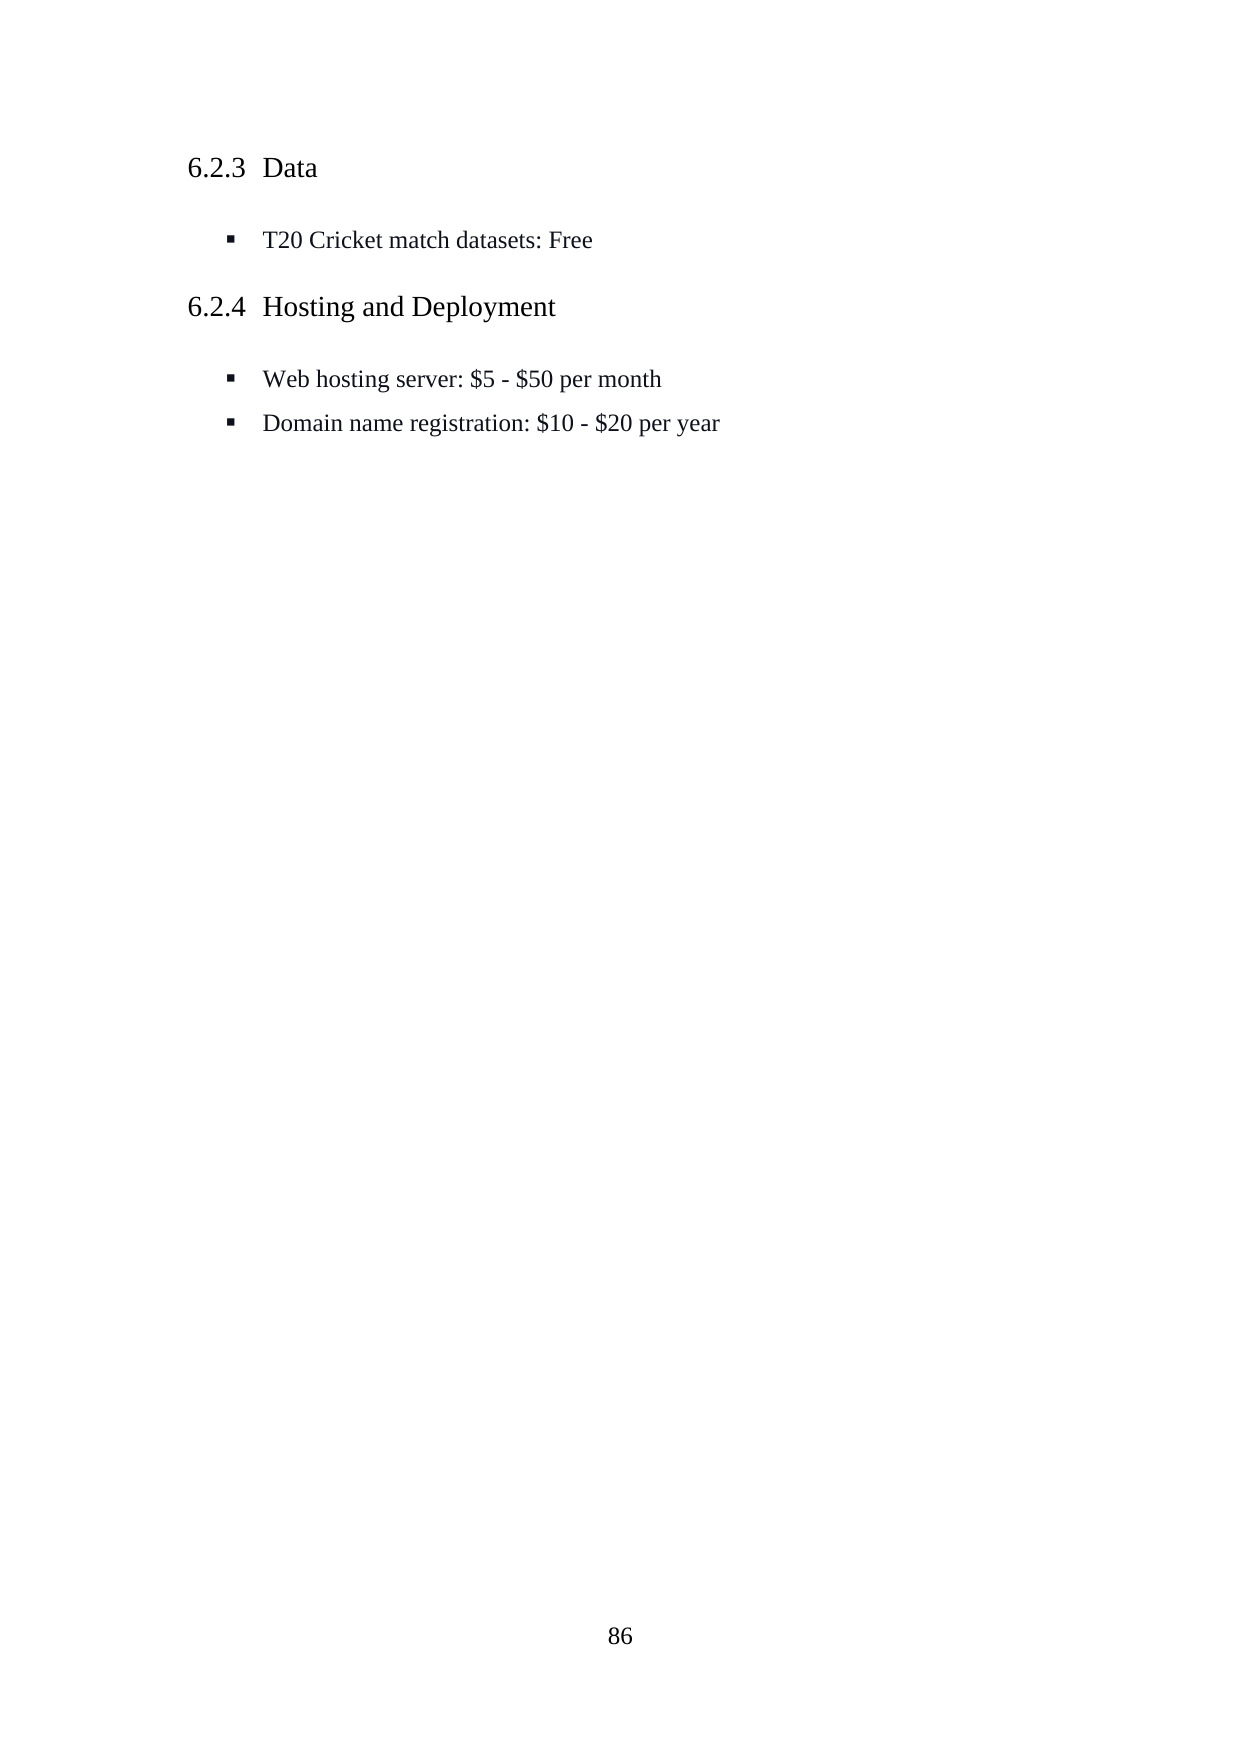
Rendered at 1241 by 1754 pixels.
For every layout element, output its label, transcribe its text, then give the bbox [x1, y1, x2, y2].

subtitle Hosting and Deployment [187, 289, 1090, 323]
subtitle Data [187, 150, 1090, 183]
list Web hosting server: $5 - $50 per month [225, 364, 1090, 393]
list T20 Cricket match datasets: Free [225, 225, 1090, 254]
list Domain name registration: $10 - $20 per year [225, 408, 1090, 436]
